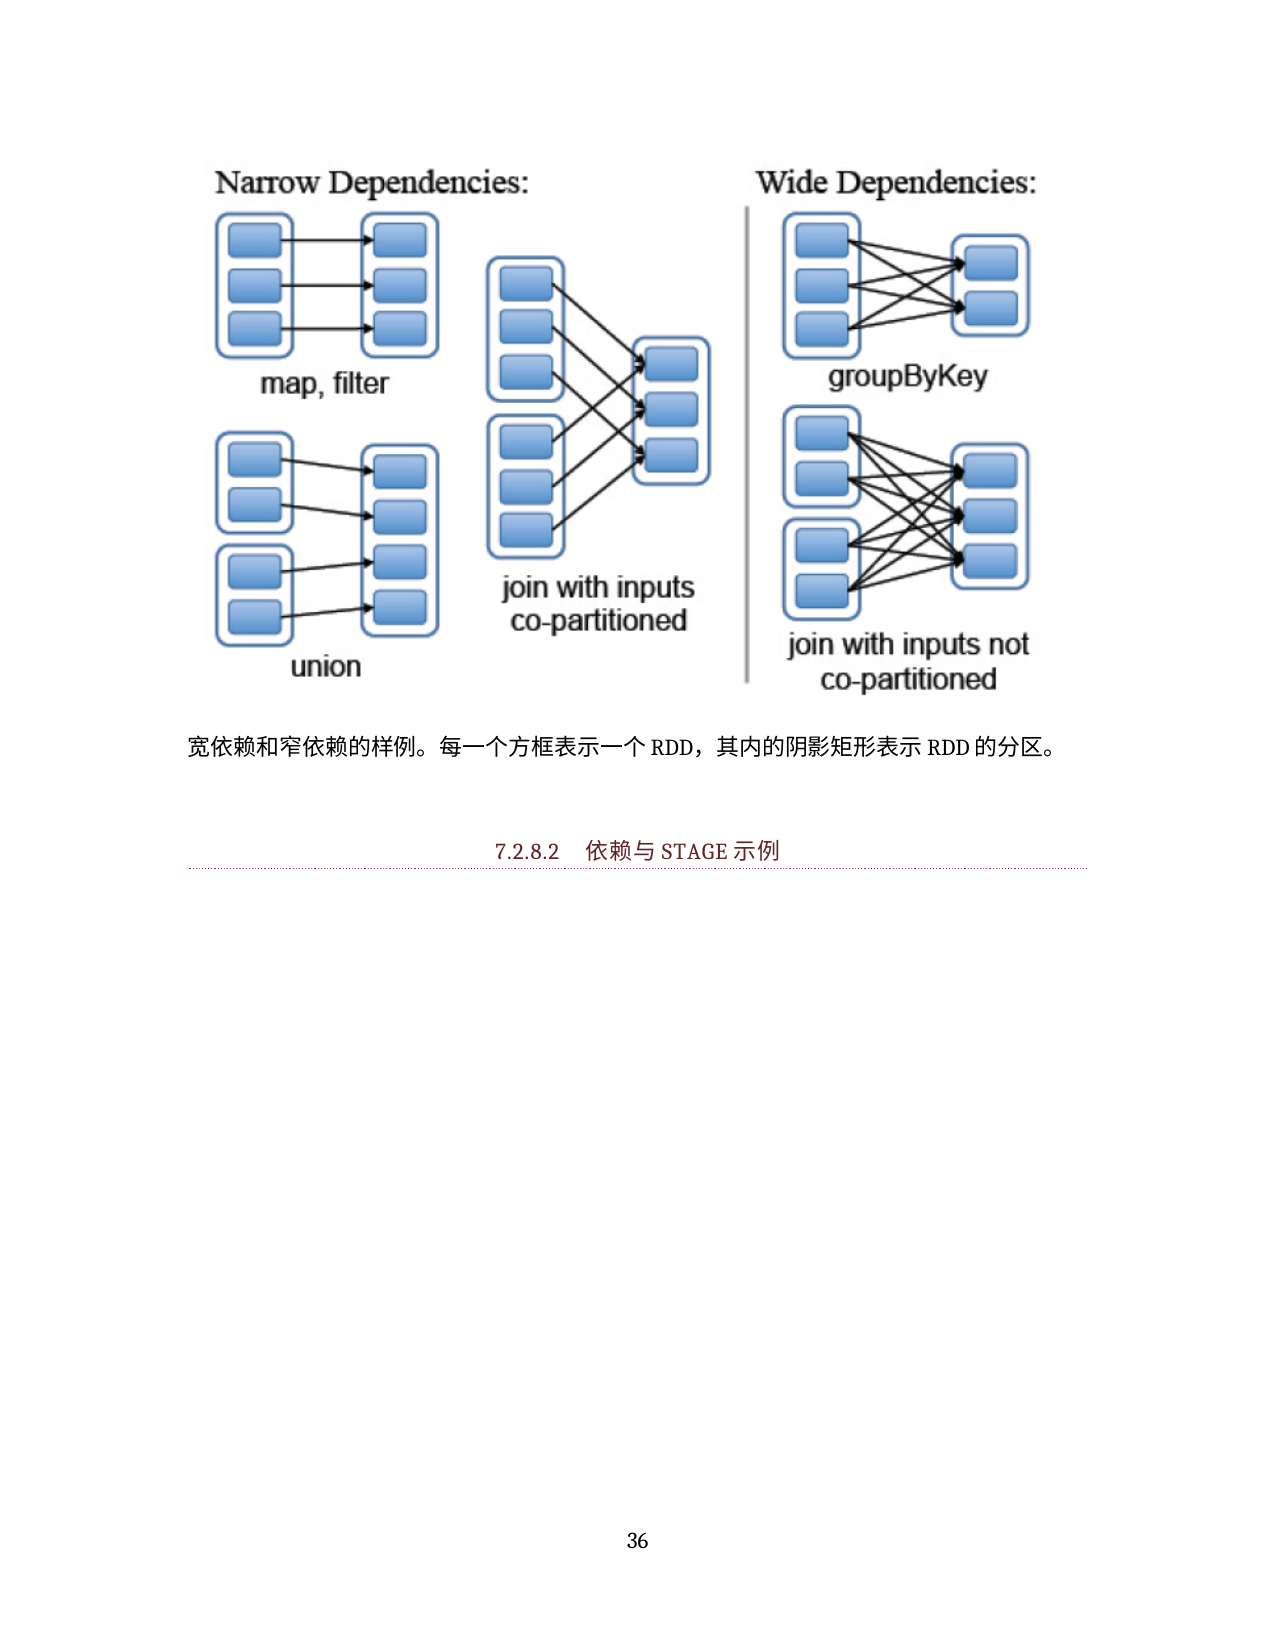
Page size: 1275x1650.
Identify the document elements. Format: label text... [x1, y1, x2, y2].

subtitle 依赖与Stage示例 [187, 833, 1087, 869]
text 宽依赖和窄依赖的样例。每一个方框表示一个RDD，其内的阴影矩形表示RDD的分区。 [187, 729, 1087, 762]
picture [187, 150, 1088, 707]
